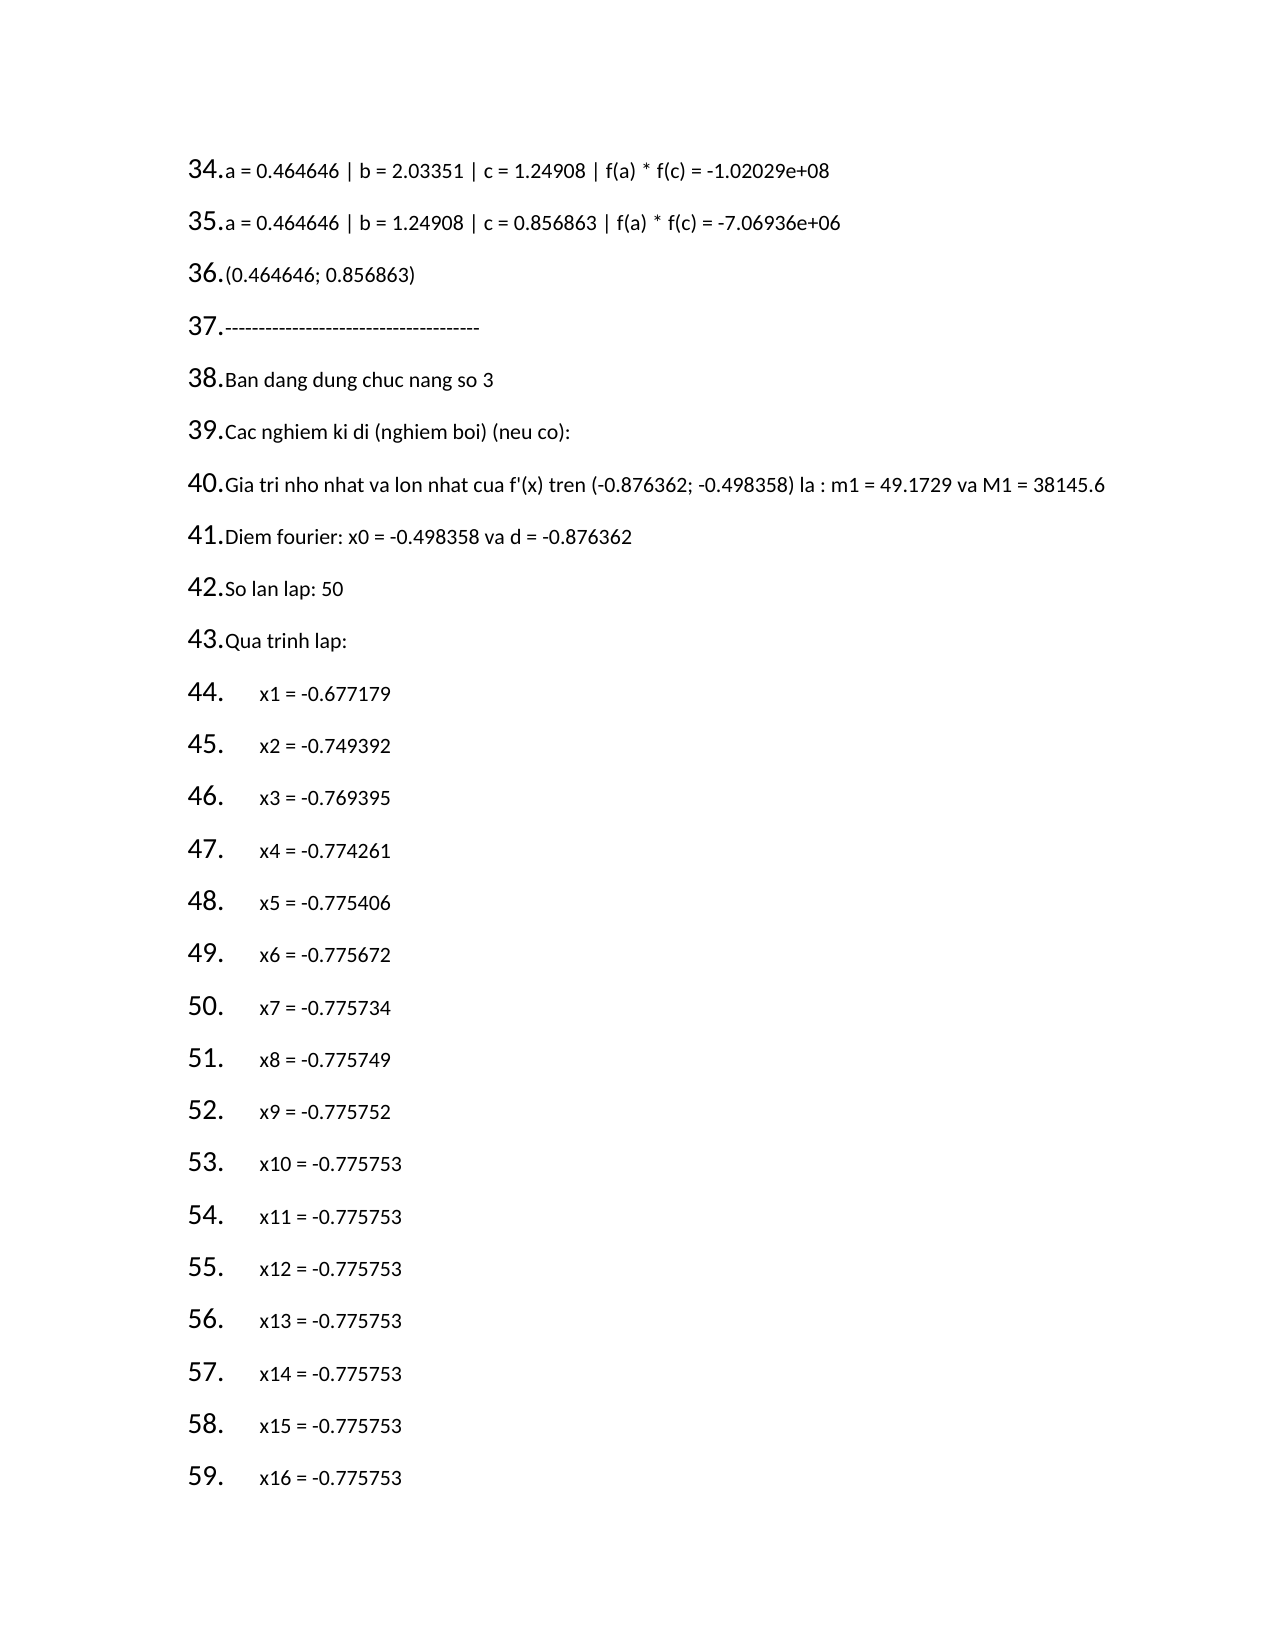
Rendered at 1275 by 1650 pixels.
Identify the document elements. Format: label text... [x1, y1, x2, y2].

list x14 = -0.775753 [187, 1353, 1125, 1388]
list x5 = -0.775406 [187, 882, 1125, 918]
list x12 = -0.775753 [187, 1248, 1125, 1284]
list (0.464646; 0.856863) [187, 254, 1125, 290]
list x2 = -0.749392 [187, 725, 1125, 761]
list x3 = -0.769395 [187, 777, 1125, 813]
list x15 = -0.775753 [187, 1405, 1125, 1441]
list x6 = -0.775672 [187, 934, 1125, 970]
list Ban dang dung chuc nang so 3 [187, 359, 1125, 395]
list Cac nghiem ki di (nghiem boi) (neu co): [187, 411, 1125, 447]
list Qua trinh lap: [187, 621, 1125, 656]
list Gia tri nho nhat va lon nhat cua f'(x) tren (-0.876362; -0.498358) la : m1 = 49.1729 va M1 = 38145.6 [187, 464, 1125, 499]
list Diem fourier: x0 = -0.498358 va d = -0.876362 [187, 516, 1125, 552]
list x11 = -0.775753 [187, 1196, 1125, 1231]
list x8 = -0.775749 [187, 1039, 1125, 1074]
list x7 = -0.775734 [187, 987, 1125, 1022]
list x13 = -0.775753 [187, 1300, 1125, 1336]
list x1 = -0.677179 [187, 673, 1125, 708]
list x16 = -0.775753 [187, 1457, 1125, 1493]
list a = 0.464646 | b = 1.24908 | c = 0.856863 | f(a) * f(c) = -7.06936e+06 [187, 202, 1125, 238]
list x9 = -0.775752 [187, 1091, 1125, 1127]
list a = 0.464646 | b = 2.03351 | c = 1.24908 | f(a) * f(c) = -1.02029e+08 [187, 150, 1125, 186]
list x4 = -0.774261 [187, 830, 1125, 865]
list x10 = -0.775753 [187, 1143, 1125, 1179]
list So lan lap: 50 [187, 568, 1125, 604]
list -------------------------------------- [187, 307, 1125, 342]
